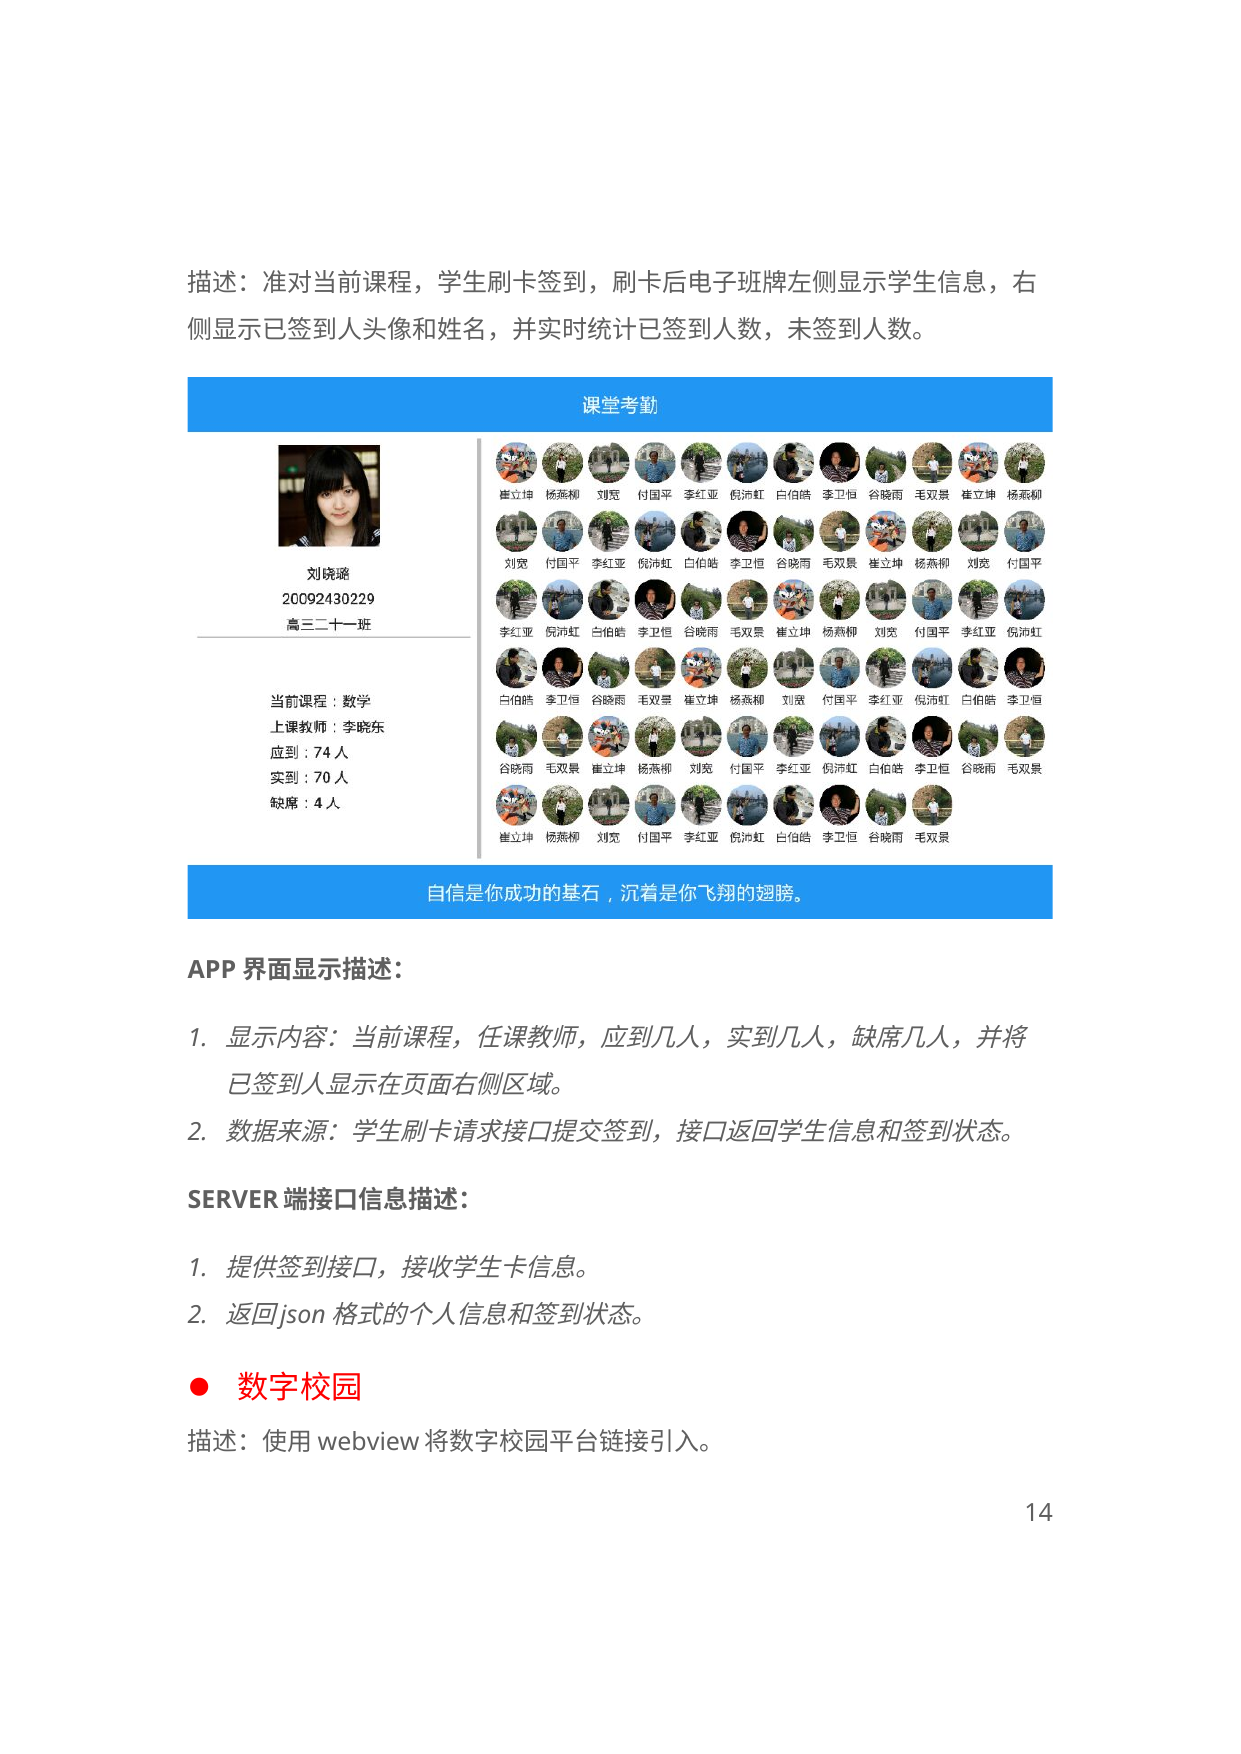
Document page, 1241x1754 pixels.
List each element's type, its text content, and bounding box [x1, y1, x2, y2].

text 描述：使用webview将数字校园平台链接引入。 [187, 1421, 1053, 1457]
text 描述：准对当前课程，学生刷卡签到，刷卡后电子班牌左侧显示学生信息，右侧显示已签到人头像和姓名，并实时统计已签到人数，未签到人数。 [187, 262, 1053, 346]
list 显示内容：当前课程，任课教师，应到几人，实到几人，缺席几人，并将已签到人显示在页面右侧区域。 [187, 1017, 1053, 1101]
picture [187, 377, 1053, 919]
text APP 界面显示描述： [187, 949, 1053, 986]
text 数字校园 [187, 1362, 1053, 1407]
list 数据来源：学生刷卡请求接口提交签到，接口返回学生信息和签到状态。 [187, 1111, 1053, 1148]
list 返回json格式的个人信息和签到状态。 [187, 1294, 1053, 1331]
list 提供签到接口，接收学生卡信息。 [187, 1247, 1053, 1283]
text SERVER端接口信息描述： [187, 1179, 1053, 1216]
